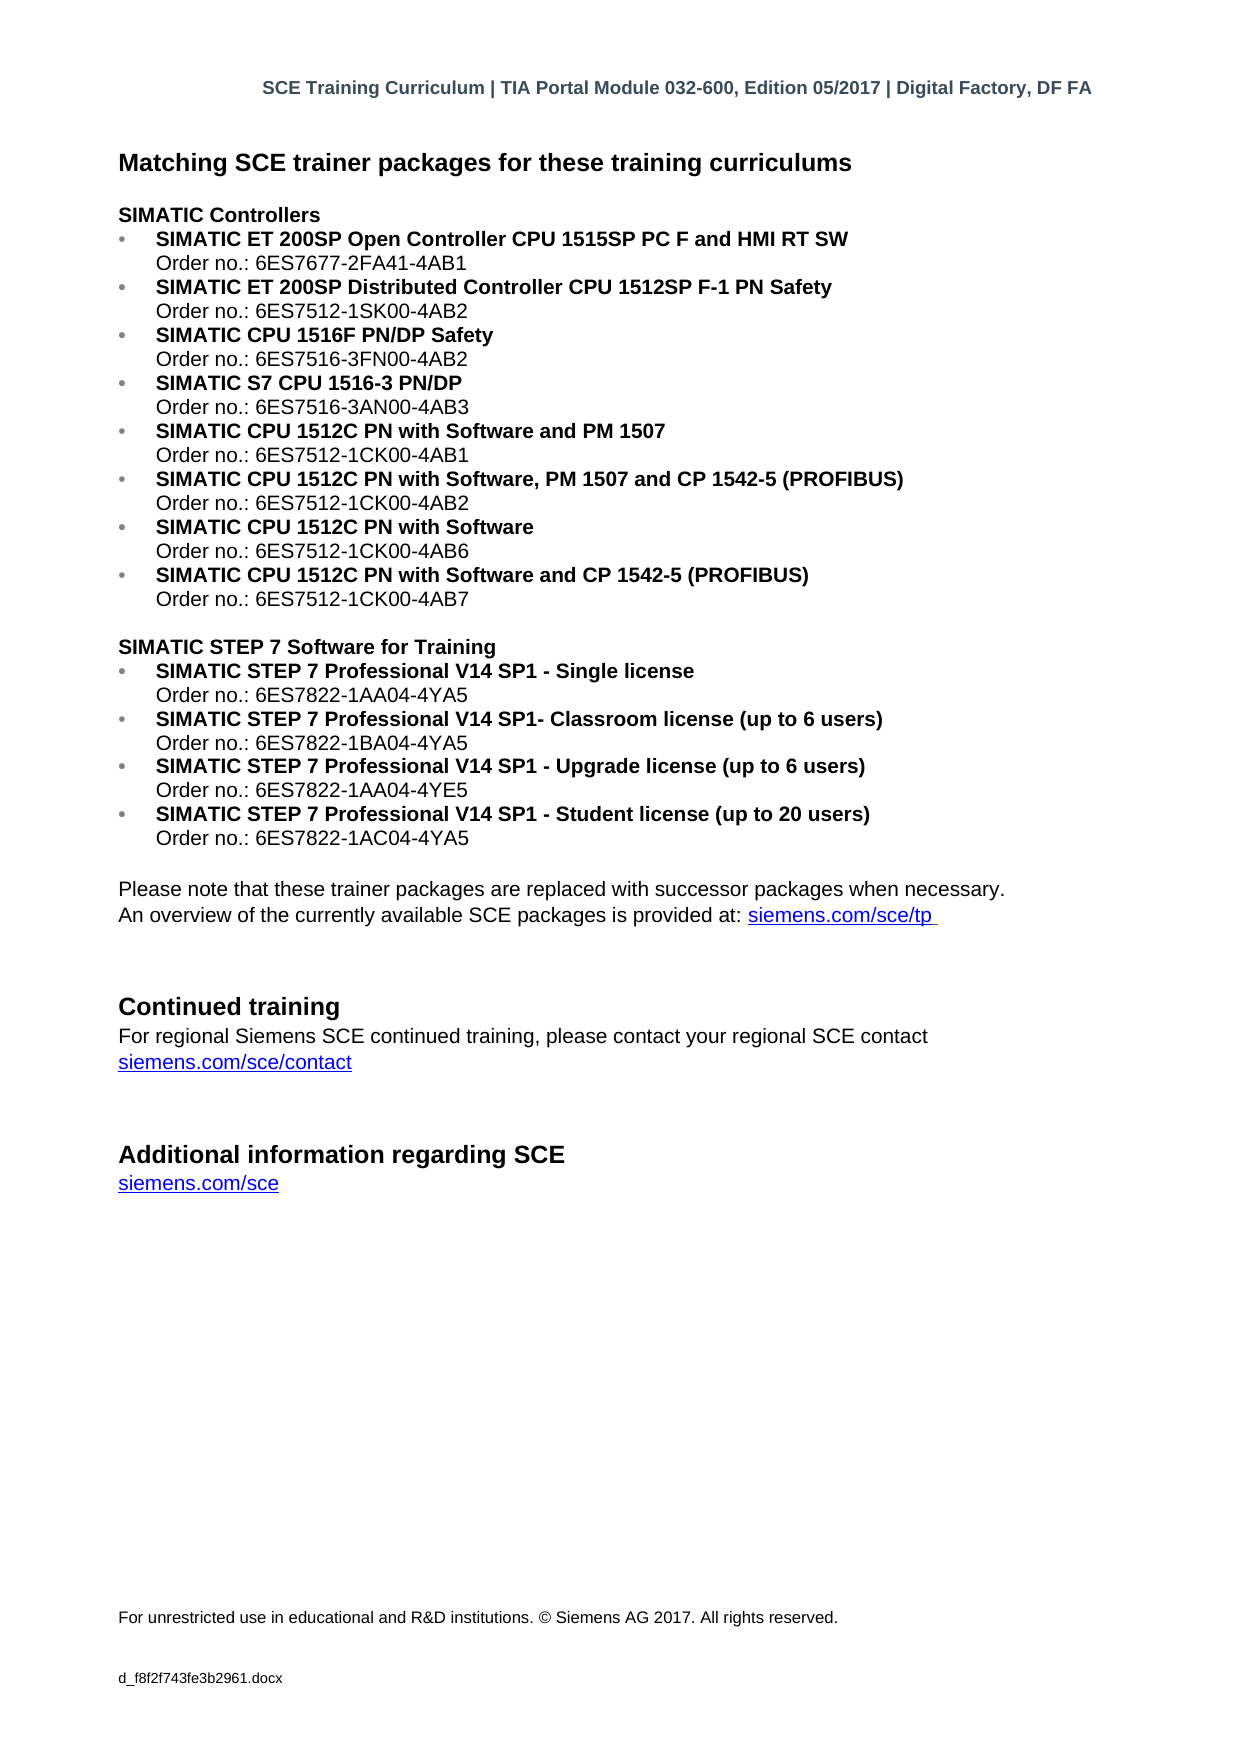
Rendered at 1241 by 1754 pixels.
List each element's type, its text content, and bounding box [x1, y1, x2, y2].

list SIMATIC ET 200SP Distributed Controller CPU 1512SP F-1 PN Safety [118, 275, 1092, 299]
text Additional information regarding SCE [118, 1077, 1033, 1168]
text An overview of the currently available SCE packages is provided at: siemens.com/sce/tp [118, 903, 1033, 927]
list SIMATIC ET 200SP Open Controller CPU 1515SP PC F and HMI RT SW Order no.: 6ES7677-2FA41-4AB1 [118, 227, 1092, 275]
text siemens.com/sce [118, 1171, 1033, 1285]
text Order no.: 6ES7516-3FN00-4AB2 [156, 347, 1092, 371]
list SIMATIC CPU 1512C PN with Software, PM 1507 and CP 1542-5 (PROFIBUS) Order no.: 6ES7512-1CK00-4AB2 [118, 467, 1092, 515]
list SIMATIC S7 CPU 1516-3 PN/DP Order no.: 6ES7516-3AN00-4AB3 [118, 371, 1092, 419]
list SIMATIC CPU 1512C PN with Software Order no.: 6ES7512-1CK00-4AB6 [118, 515, 1092, 563]
text Matching SCE trainer packages for these training curriculums [118, 148, 1147, 176]
list SIMATIC STEP 7 Professional V14 SP1 - Single license Order no.: 6ES7822-1AA04-4YA5 [118, 658, 1092, 706]
text SIMATIC STEP 7 Software for Training [118, 634, 1092, 658]
list SIMATIC STEP 7 Professional V14 SP1- Classroom license (up to 6 users) Order no.: 6ES7822-1BA04-4YA5 [118, 706, 1092, 754]
text Please note that these trainer packages are replaced with successor packages when necessary. [118, 876, 1033, 900]
list SIMATIC CPU 1516F PN/DP Safety [118, 323, 1092, 347]
list SIMATIC STEP 7 Professional V14 SP1 - Student license (up to 20 users) Order no.: 6ES7822-1AC04-4YA5 [118, 802, 1092, 850]
text Continued training [118, 929, 1033, 1021]
text Order no.: 6ES7512-1SK00-4AB2 [156, 299, 1092, 323]
text SIMATIC Controllers [118, 203, 1092, 227]
list SIMATIC STEP 7 Professional V14 SP1 - Upgrade license (up to 6 users) Order no.: 6ES7822-1AA04-4YE5 [118, 754, 1092, 802]
list SIMATIC CPU 1512C PN with Software and CP 1542-5 (PROFIBUS) Order no.: 6ES7512-1CK00-4AB7 [118, 563, 1092, 611]
list SIMATIC CPU 1512C PN with Software and PM 1507 Order no.: 6ES7512-1CK00-4AB1 [118, 419, 1092, 467]
text For regional Siemens SCE continued training, please contact your regional SCE contact siemens.com/sce/contact [118, 1024, 1033, 1074]
